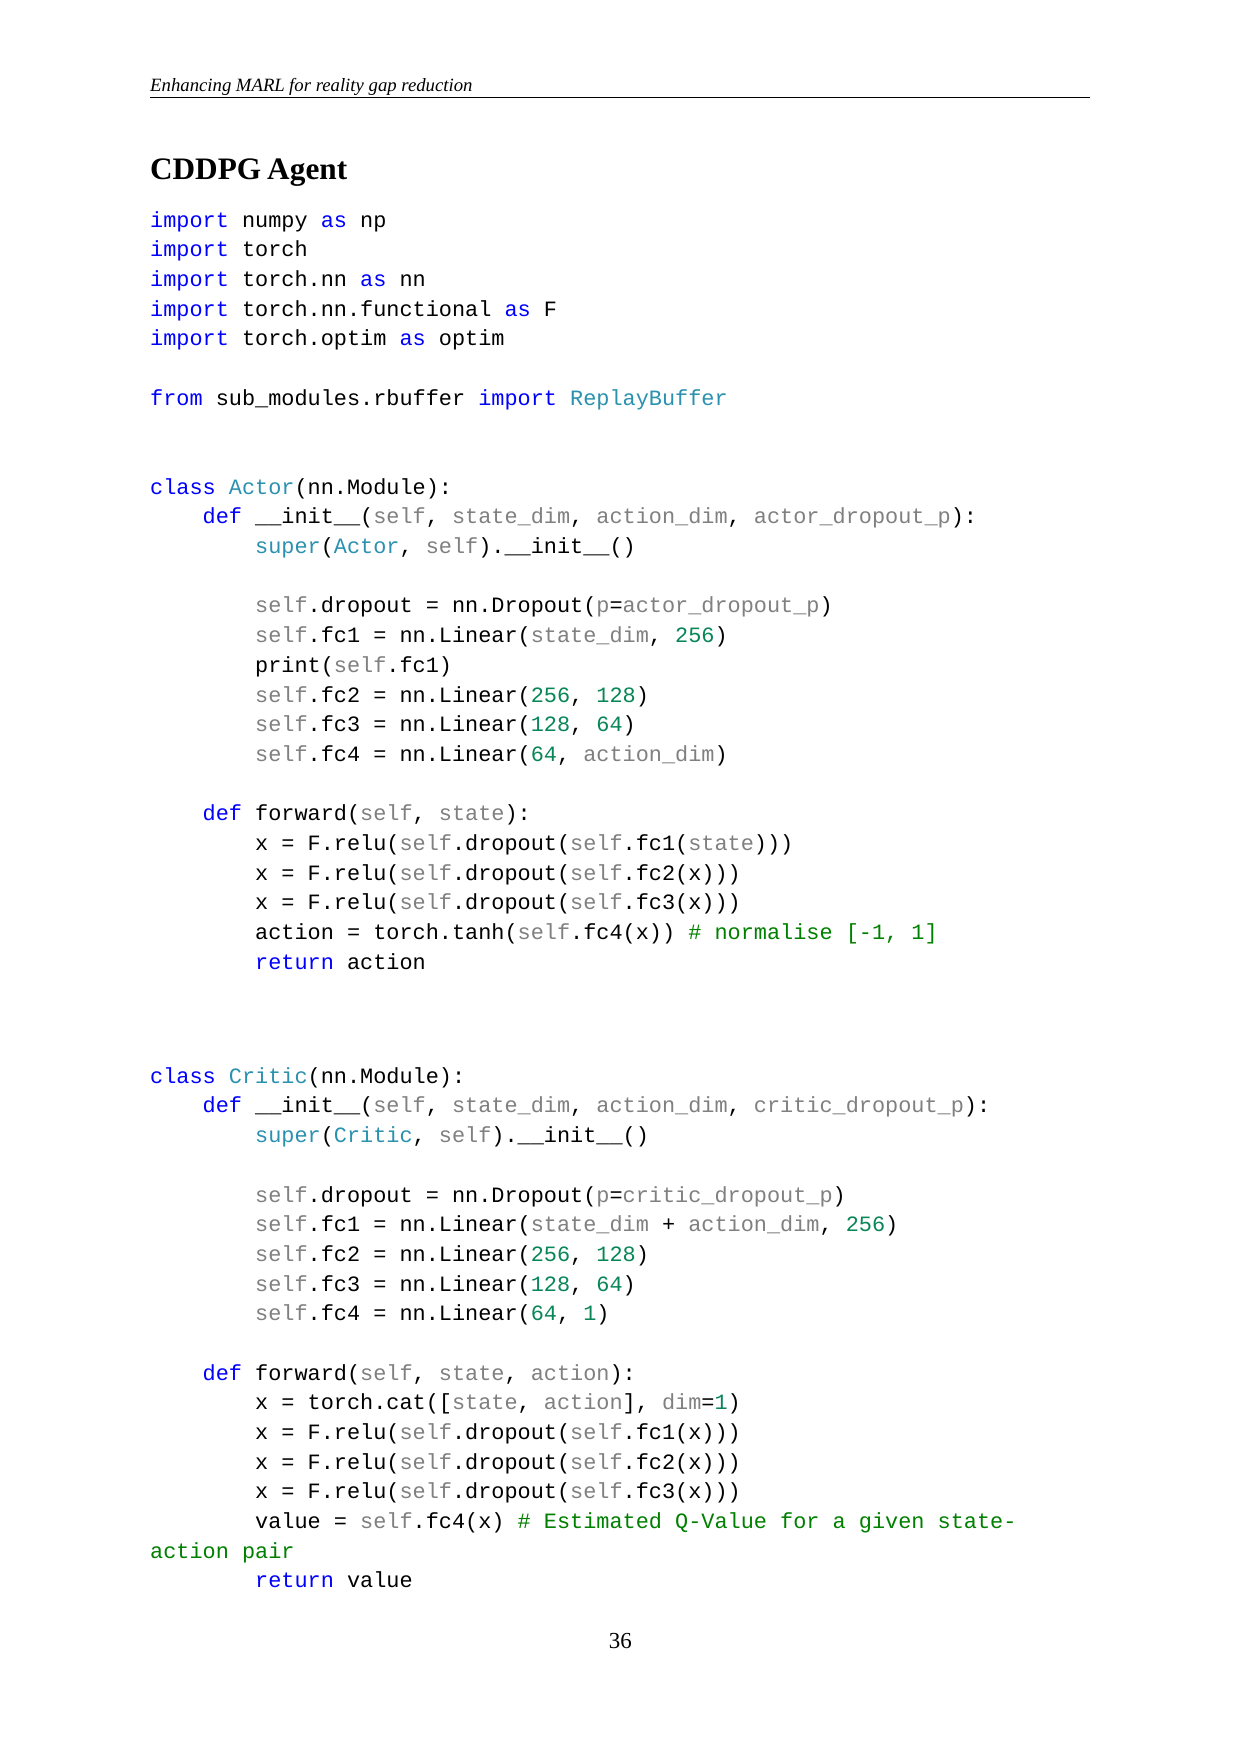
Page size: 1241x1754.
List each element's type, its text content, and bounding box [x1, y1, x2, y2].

text self.dropout = nn.Dropout(p=actor_dropout_p) [150, 590, 1090, 619]
text x = F.relu(self.dropout(self.fc2(x))) [150, 857, 1090, 887]
text action = torch.tanh(self.fc4(x)) # normalise [-1, 1] [150, 916, 1090, 946]
text import torch.nn.functional as F [150, 293, 1090, 323]
text self.fc1 = nn.Linear(state_dim + action_dim, 256) [150, 1208, 1090, 1238]
text import torch.optim as optim [150, 323, 1090, 352]
text def forward(self, state, action): [150, 1357, 1090, 1387]
text return action [150, 946, 1090, 976]
text x = F.relu(self.dropout(self.fc1(x))) [150, 1416, 1090, 1446]
text super(Critic, self).__init__() [150, 1119, 1090, 1149]
text x = F.relu(self.dropout(self.fc3(x))) [150, 1476, 1090, 1505]
text import torch [150, 233, 1090, 263]
text self.fc2 = nn.Linear(256, 128) [150, 679, 1090, 708]
text def __init__(self, state_dim, action_dim, actor_dropout_p): [150, 501, 1090, 530]
text from sub_modules.rbuffer import ReplayBuffer [150, 382, 1090, 412]
text value = self.fc4(x) # Estimated Q-Value for a given state-action pair [150, 1505, 1090, 1565]
text x = F.relu(self.dropout(self.fc1(state))) [150, 827, 1090, 857]
text self.fc1 = nn.Linear(state_dim, 256) [150, 619, 1090, 649]
text self.fc4 = nn.Linear(64, action_dim) [150, 738, 1090, 768]
text class Critic(nn.Module): [150, 1060, 1090, 1090]
subtitle CDDPG Agent [150, 150, 1090, 186]
text x = F.relu(self.dropout(self.fc3(x))) [150, 887, 1090, 916]
text super(Actor, self).__init__() [150, 530, 1090, 560]
text def __init__(self, state_dim, action_dim, critic_dropout_p): [150, 1090, 1090, 1119]
text self.fc3 = nn.Linear(128, 64) [150, 1268, 1090, 1298]
text x = F.relu(self.dropout(self.fc2(x))) [150, 1446, 1090, 1476]
text return value [150, 1565, 1090, 1594]
text self.fc2 = nn.Linear(256, 128) [150, 1238, 1090, 1268]
text def forward(self, state): [150, 798, 1090, 827]
text import numpy as np [150, 204, 1090, 233]
text print(self.fc1) [150, 649, 1090, 679]
text class Actor(nn.Module): [150, 471, 1090, 501]
text self.dropout = nn.Dropout(p=critic_dropout_p) [150, 1179, 1090, 1208]
text x = torch.cat([state, action], dim=1) [150, 1387, 1090, 1416]
text self.fc4 = nn.Linear(64, 1) [150, 1298, 1090, 1327]
text self.fc3 = nn.Linear(128, 64) [150, 708, 1090, 738]
text import torch.nn as nn [150, 263, 1090, 293]
